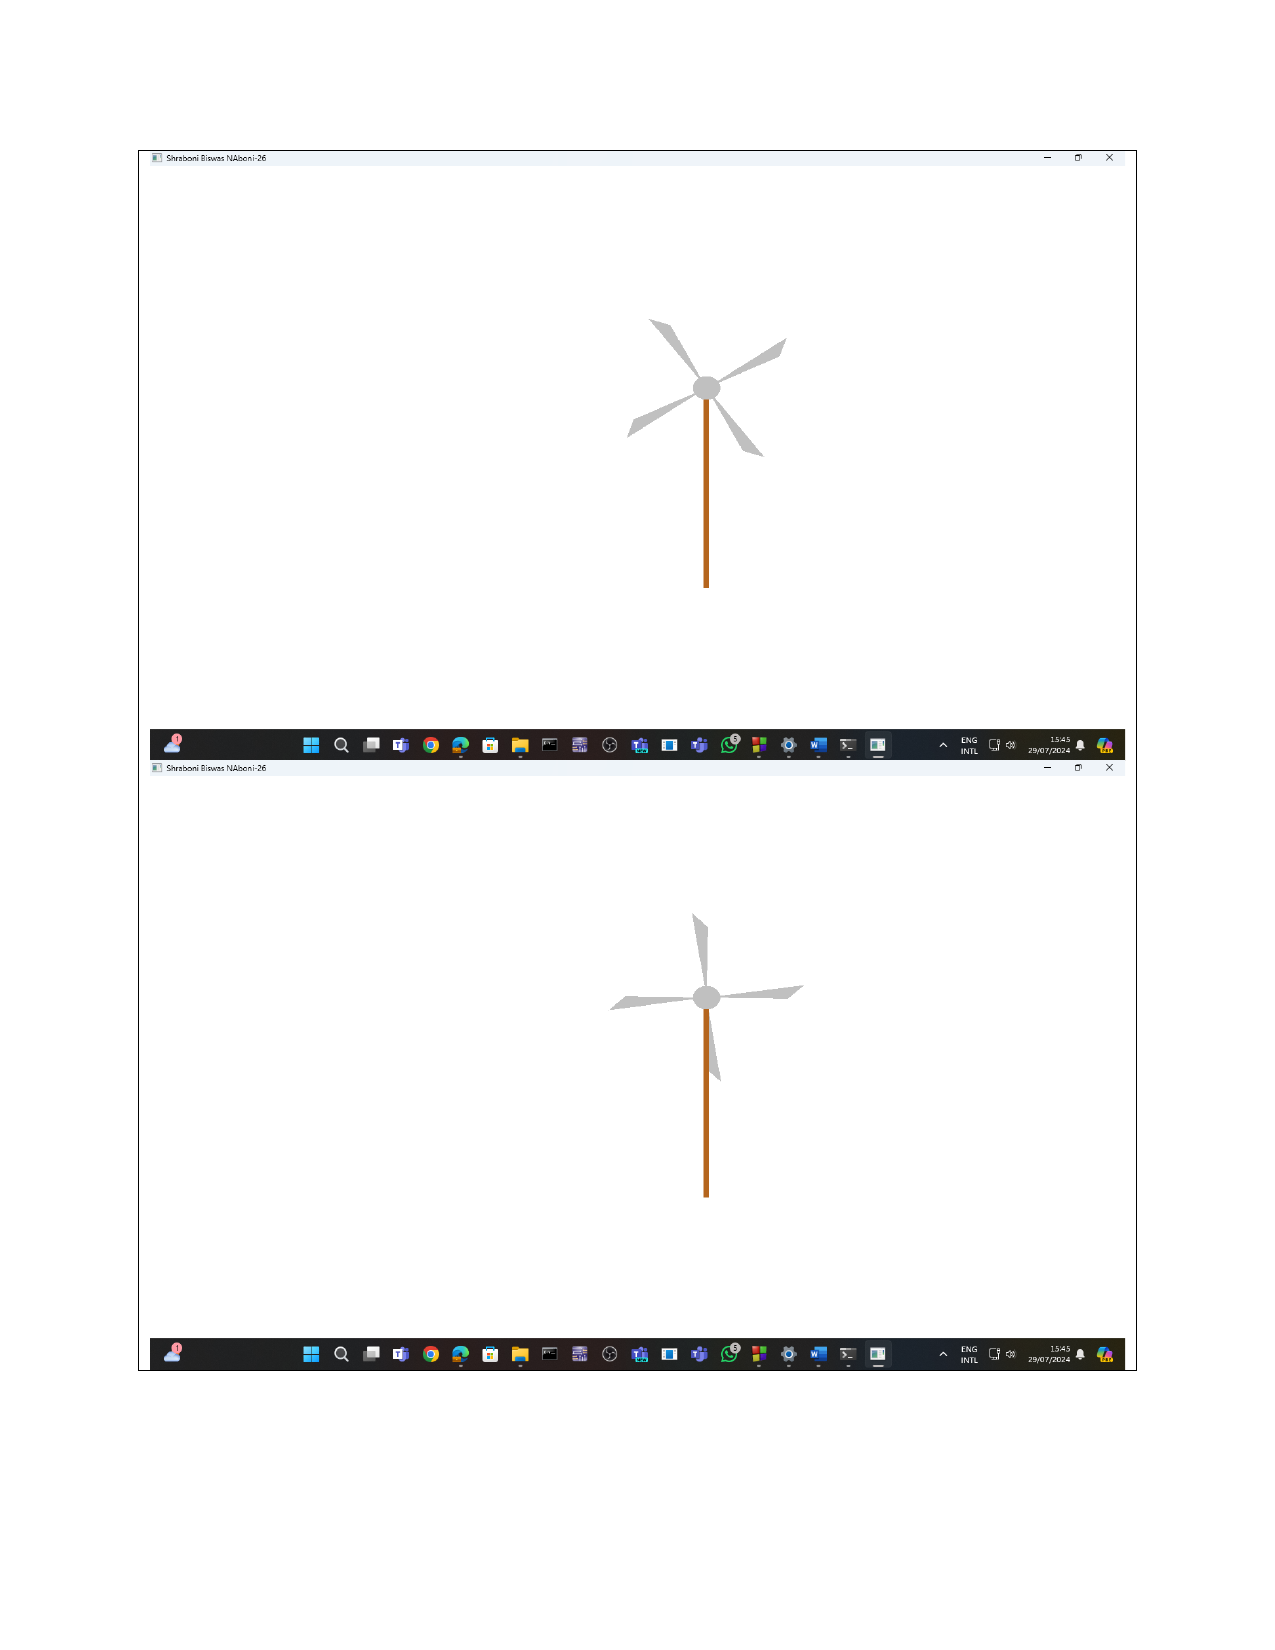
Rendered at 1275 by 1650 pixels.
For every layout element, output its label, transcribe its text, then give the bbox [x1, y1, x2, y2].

picture [150, 151, 1125, 1370]
